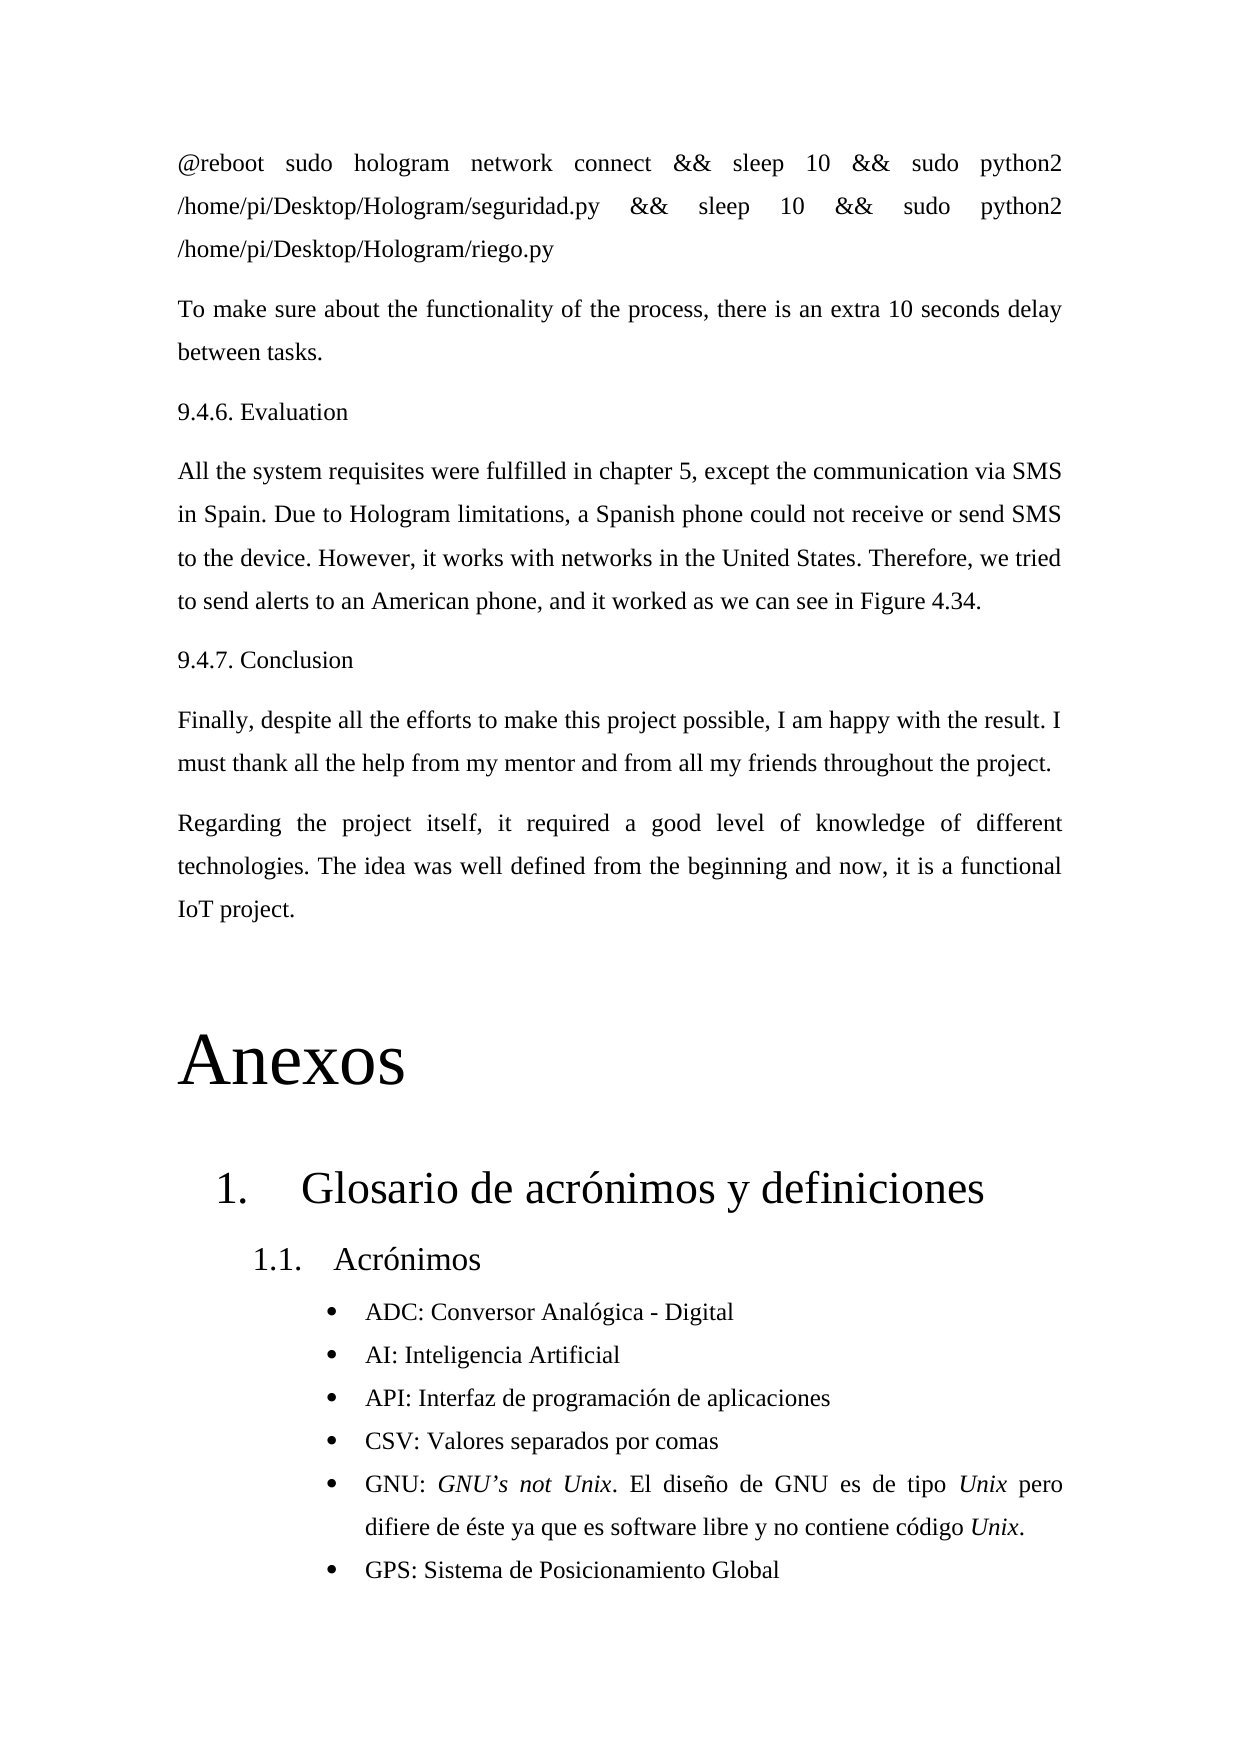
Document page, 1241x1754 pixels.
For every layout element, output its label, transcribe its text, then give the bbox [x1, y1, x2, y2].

list GPS: Sistema de Posicionamiento Global [327, 1556, 1063, 1584]
text All the system requisites were fulfilled in chapter 5, except the communication via SMS in Spain. Due to Hologram limitations, a Spanish phone could not receive or send SMS to the device. However, it works with networks in the United States. Therefore, we tried to send alerts to an American phone, and it worked as we can see in Figure 4.34. [177, 456, 1063, 614]
list CSV: Valores separados por comas [327, 1426, 1063, 1455]
text @reboot sudo hologram network connect && sleep 10 && sudo python2 /home/pi/Desktop/Hologram/seguridad.py && sleep 10 && sudo python2 /home/pi/Desktop/Hologram/riego.py [177, 148, 1063, 263]
text Finally, despite all the efforts to make this project possible, I am happy with the result. I must thank all the help from my mentor and from all my friends throughout the project. [177, 705, 1063, 777]
text To make sure about the functionality of the process, there is an extra 10 seconds delay between tasks. [177, 294, 1063, 366]
list Acrónimos [252, 1239, 1063, 1278]
text 9.4.7. Conclusion [177, 646, 1063, 674]
list Glosario de acrónimos y definiciones [215, 1160, 1063, 1213]
list AI: Inteligencia Artificial [327, 1340, 1063, 1369]
list ADC: Conversor Analógica - Digital [327, 1297, 1063, 1326]
text Anexos [177, 1014, 1063, 1100]
text 9.4.6. Evaluation [177, 397, 1063, 425]
list GNU: GNU’s not Unix. El diseño de GNU es de tipo Unix pero difiere de éste ya que es software libre y no contiene código Unix. [327, 1469, 1063, 1541]
text Regarding the project itself, it required a good level of knowledge of different technologies. The idea was well defined from the beginning and now, it is a functional IoT project. [177, 808, 1063, 923]
list API: Interfaz de programación de aplicaciones [327, 1383, 1063, 1412]
